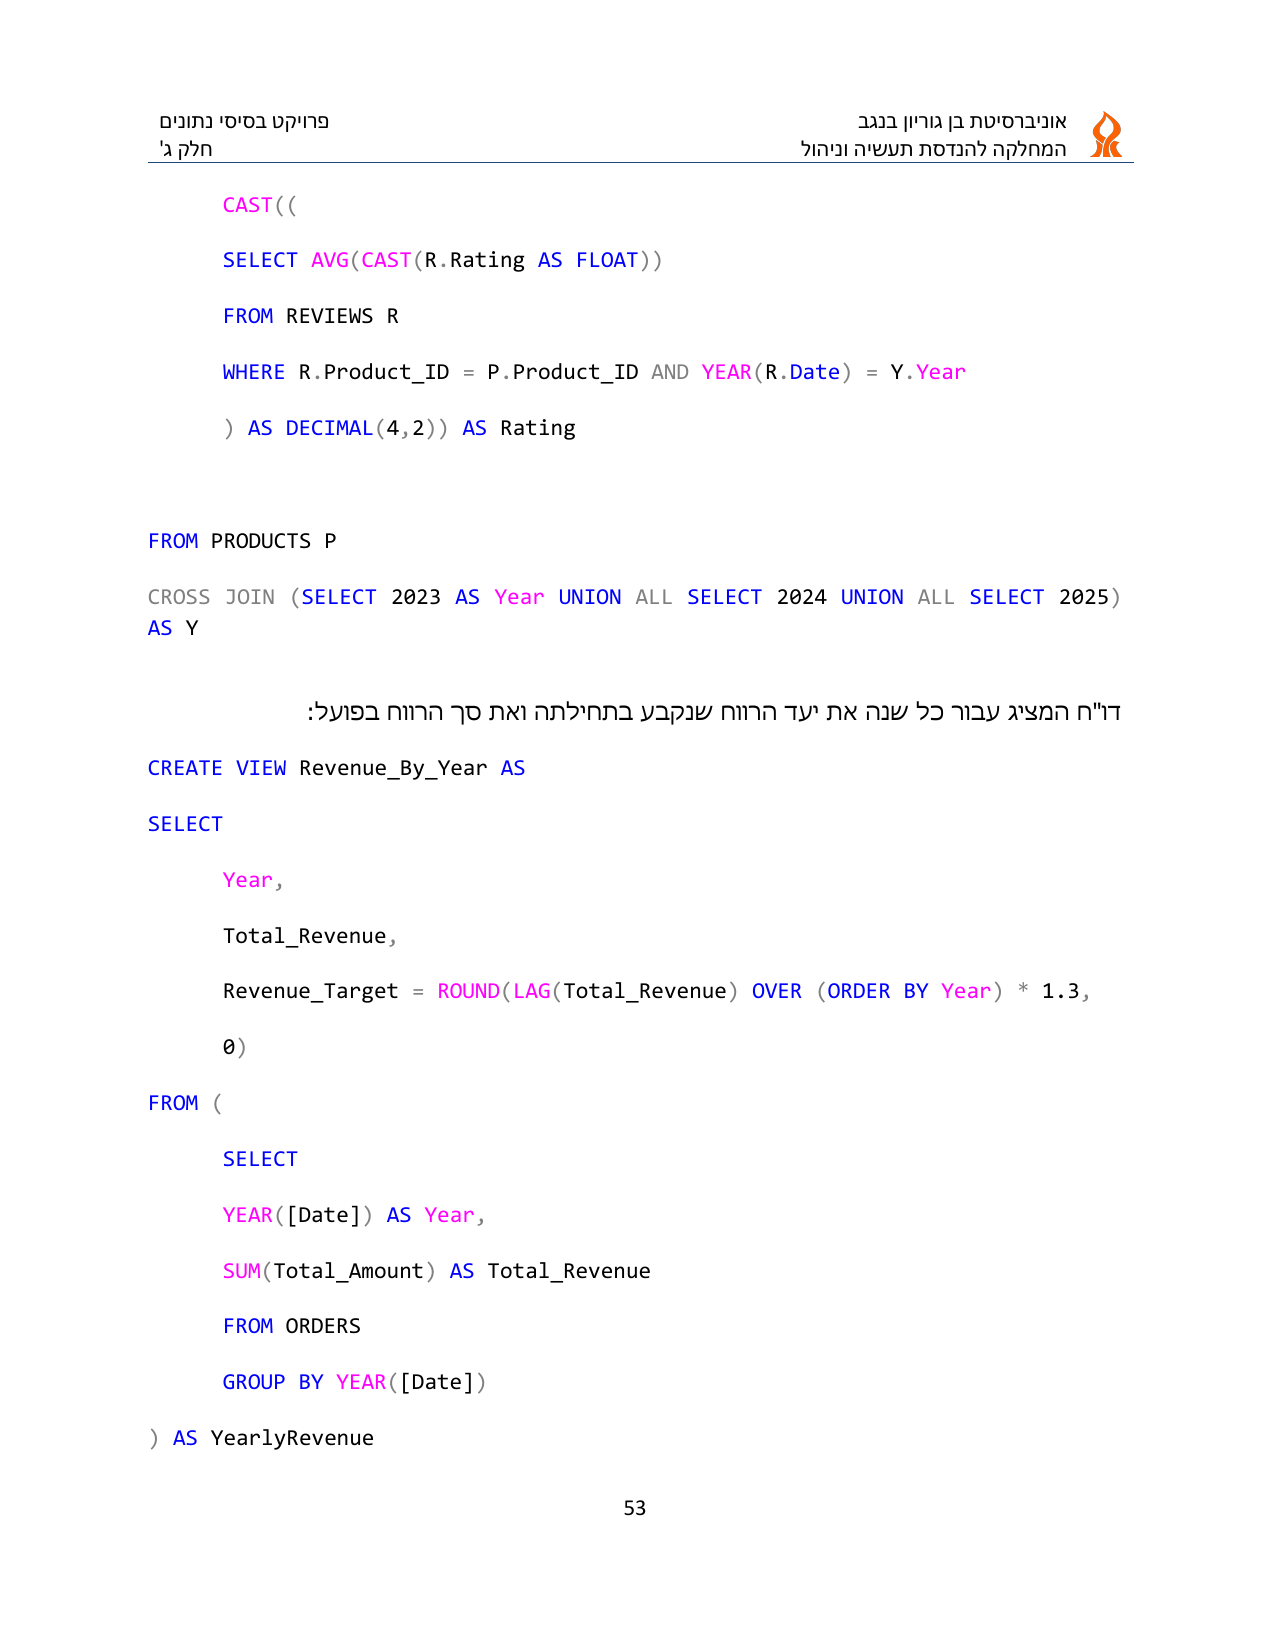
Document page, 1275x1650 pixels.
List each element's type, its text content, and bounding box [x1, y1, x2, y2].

text SUM(Total_Amount) AS Total_Revenue [148, 1257, 1122, 1284]
text Total_Revenue, [148, 922, 1122, 949]
text CAST(( [148, 191, 1122, 218]
text CROSS JOIN (SELECT 2023 AS Year UNION ALL SELECT 2024 UNION ALL SELECT 2025) AS Y [148, 583, 1122, 641]
text YEAR([Date]) AS Year, [148, 1201, 1122, 1228]
text ) AS YearlyRevenue [148, 1425, 1122, 1452]
text SELECT [148, 811, 1122, 837]
text FROM ORDERS [148, 1313, 1122, 1340]
text CREATE VIEW Revenue_By_Year AS [148, 755, 1122, 782]
text 0) [148, 1034, 1122, 1061]
text FROM ( [148, 1090, 1122, 1117]
text ) AS DECIMAL(4,2)) AS Rating [148, 414, 1122, 441]
text GROUP BY YEAR([Date]) [148, 1369, 1122, 1396]
picture [1089, 111, 1123, 157]
text Year, [148, 866, 1122, 893]
text FROM PRODUCTS P [148, 527, 1122, 554]
text SELECT [148, 1146, 1122, 1172]
text WHERE R.Product_ID = P.Product_ID AND YEAR(R.Date) = Y.Year [148, 358, 1122, 385]
text Revenue_Target = ROUND(LAG(Total_Revenue) OVER (ORDER BY Year) * 1.3, [148, 978, 1122, 1005]
text FROM REVIEWS R [148, 303, 1122, 329]
text SELECT AVG(CAST(R.Rating AS FLOAT)) [148, 247, 1122, 274]
text דו"ח המציג עבור כל שנה את יעד הרווח שנקבע בתחילתה ואת סך הרווח בפועל: [148, 698, 1122, 726]
